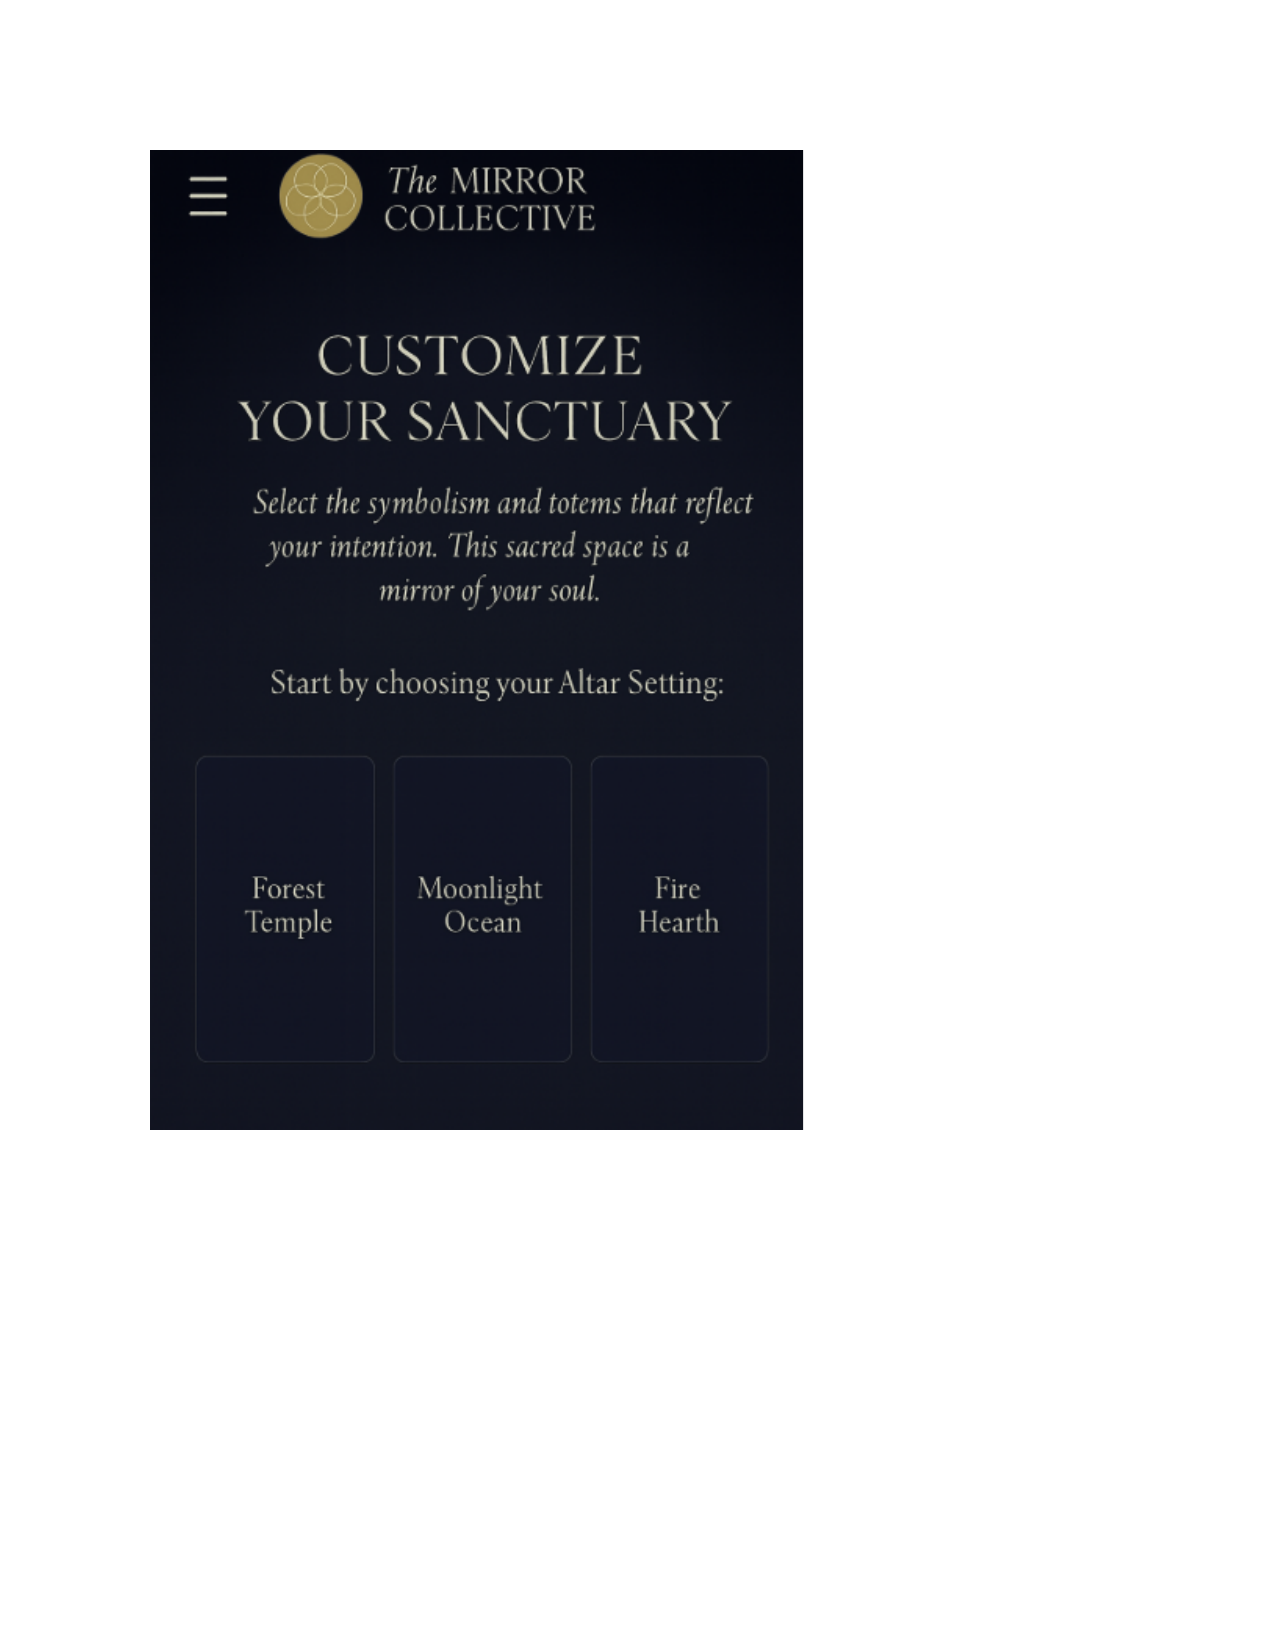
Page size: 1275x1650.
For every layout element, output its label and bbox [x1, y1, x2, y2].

picture [150, 150, 804, 1130]
